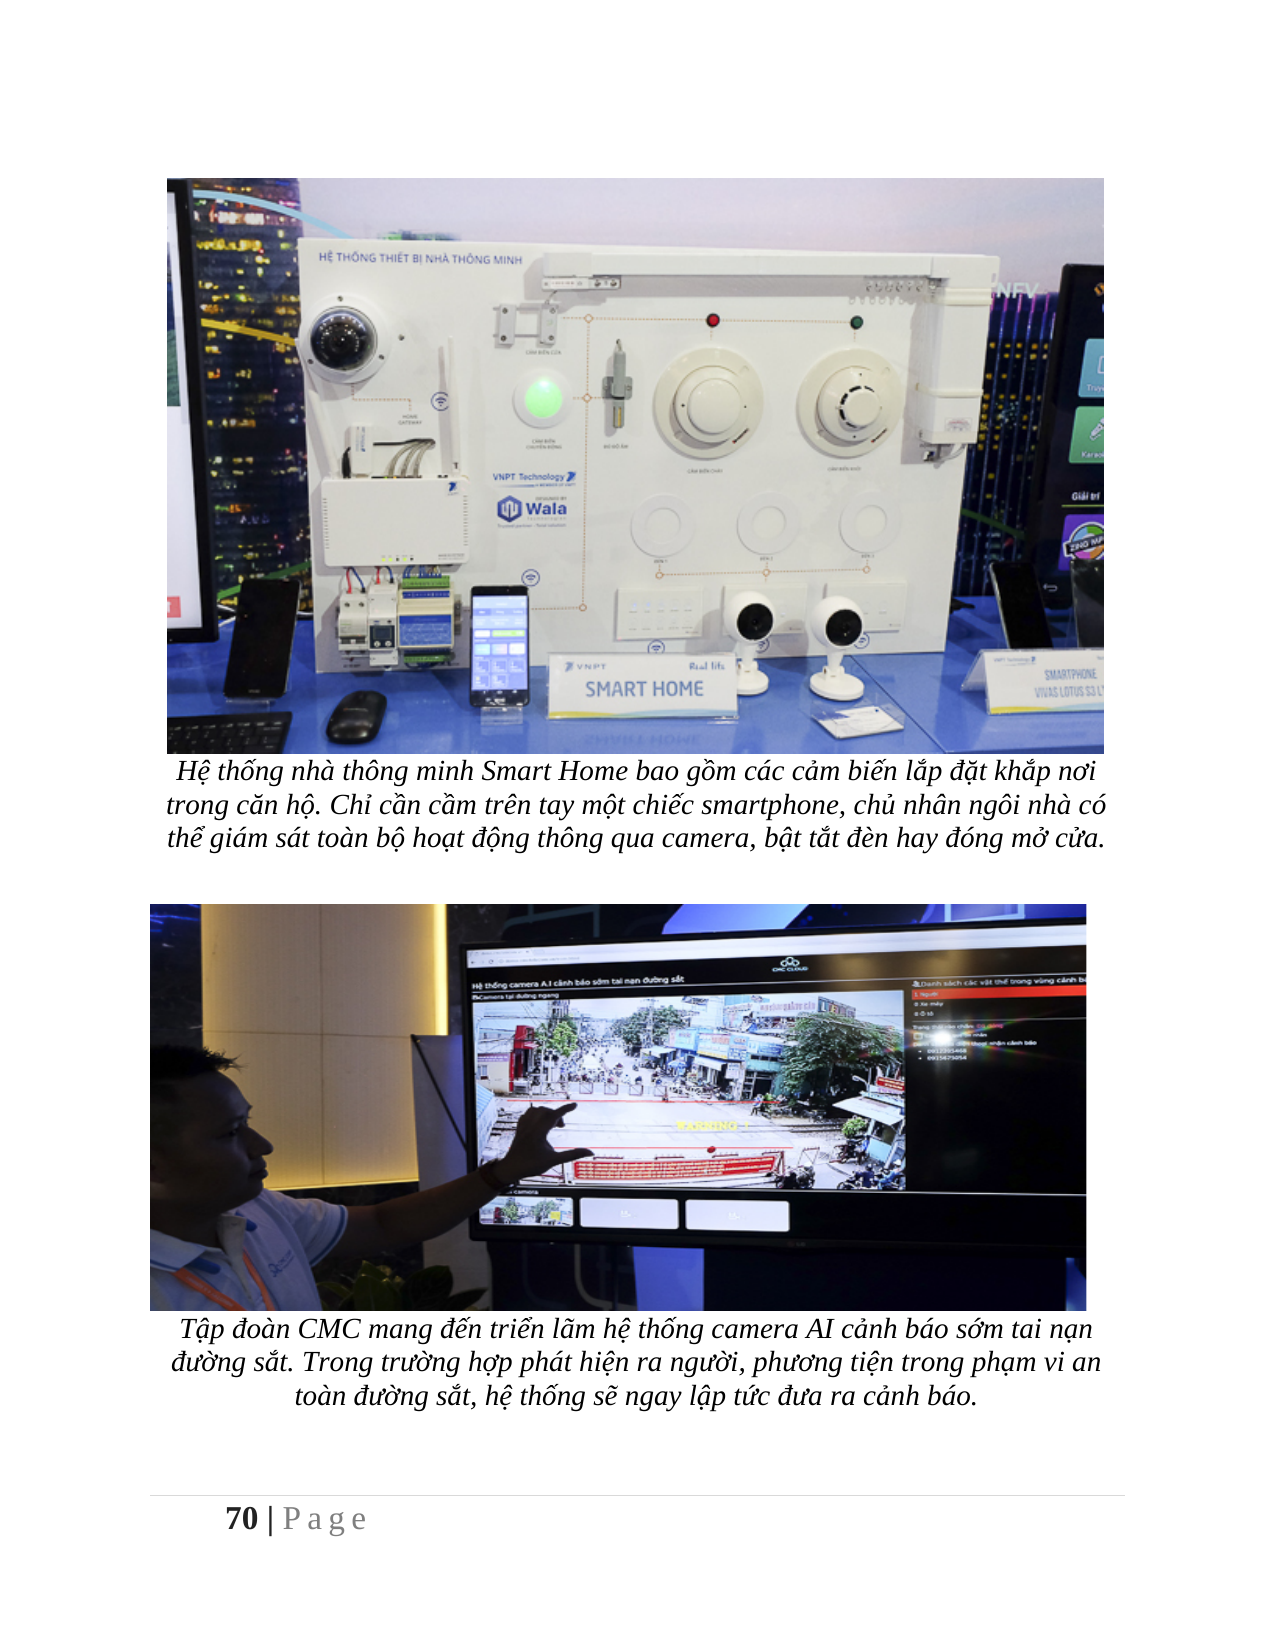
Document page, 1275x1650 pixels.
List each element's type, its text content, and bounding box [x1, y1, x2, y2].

picture [150, 904, 1087, 1311]
picture [167, 178, 1104, 754]
